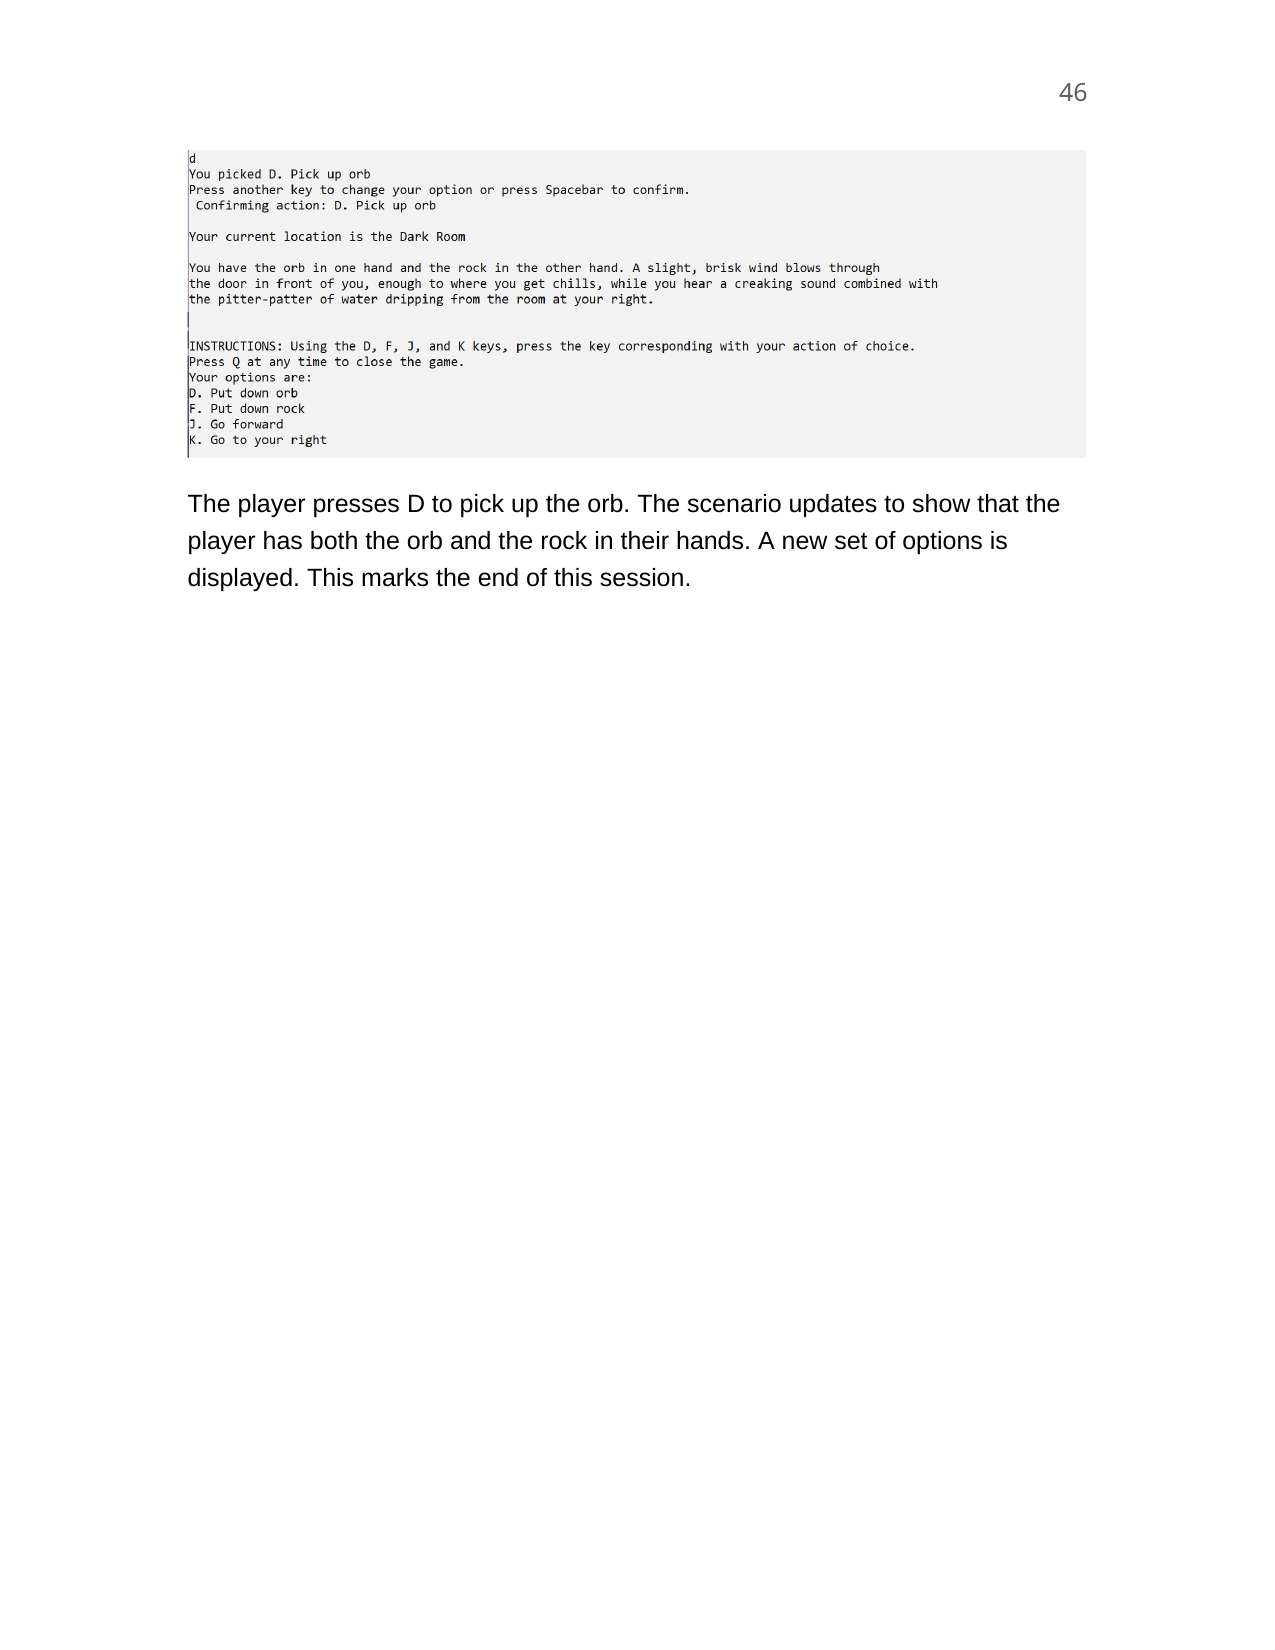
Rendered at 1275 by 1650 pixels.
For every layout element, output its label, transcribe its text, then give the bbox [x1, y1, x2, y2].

picture [187, 150, 1087, 458]
text The player presses D to pick up the orb. The scenario updates to show that the player has both the orb and the rock in their hands. A new set of options is displayed. This marks the end of this session. [187, 488, 1087, 592]
